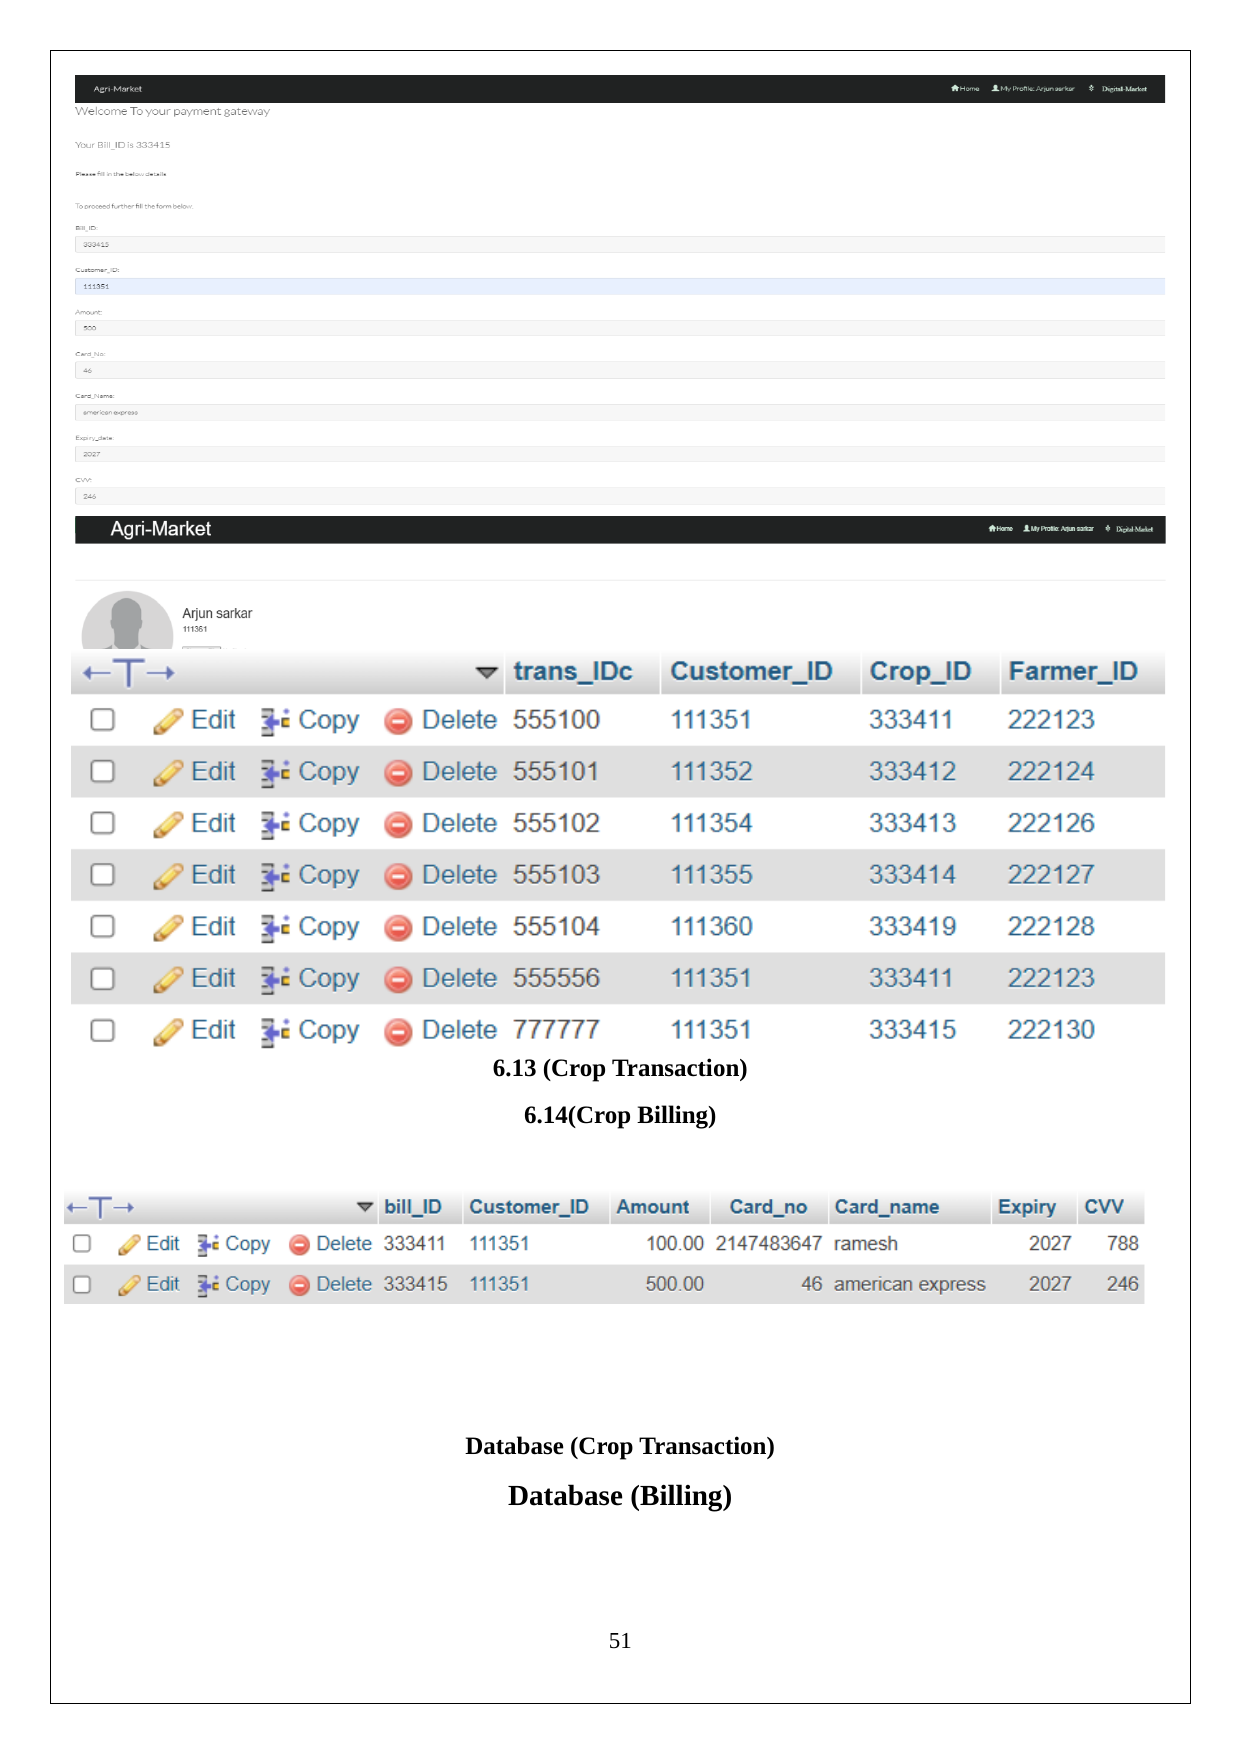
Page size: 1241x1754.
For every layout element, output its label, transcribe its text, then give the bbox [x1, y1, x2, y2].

picture [64, 1181, 1155, 1304]
text Database (Crop Transaction) [75, 1431, 1165, 1459]
picture [71, 75, 1166, 1053]
text 6.14(Crop Billing) [75, 1100, 1165, 1129]
text 6.13 (Crop Transaction) [75, 1053, 1165, 1081]
text Database (Billing) [75, 1478, 1165, 1512]
